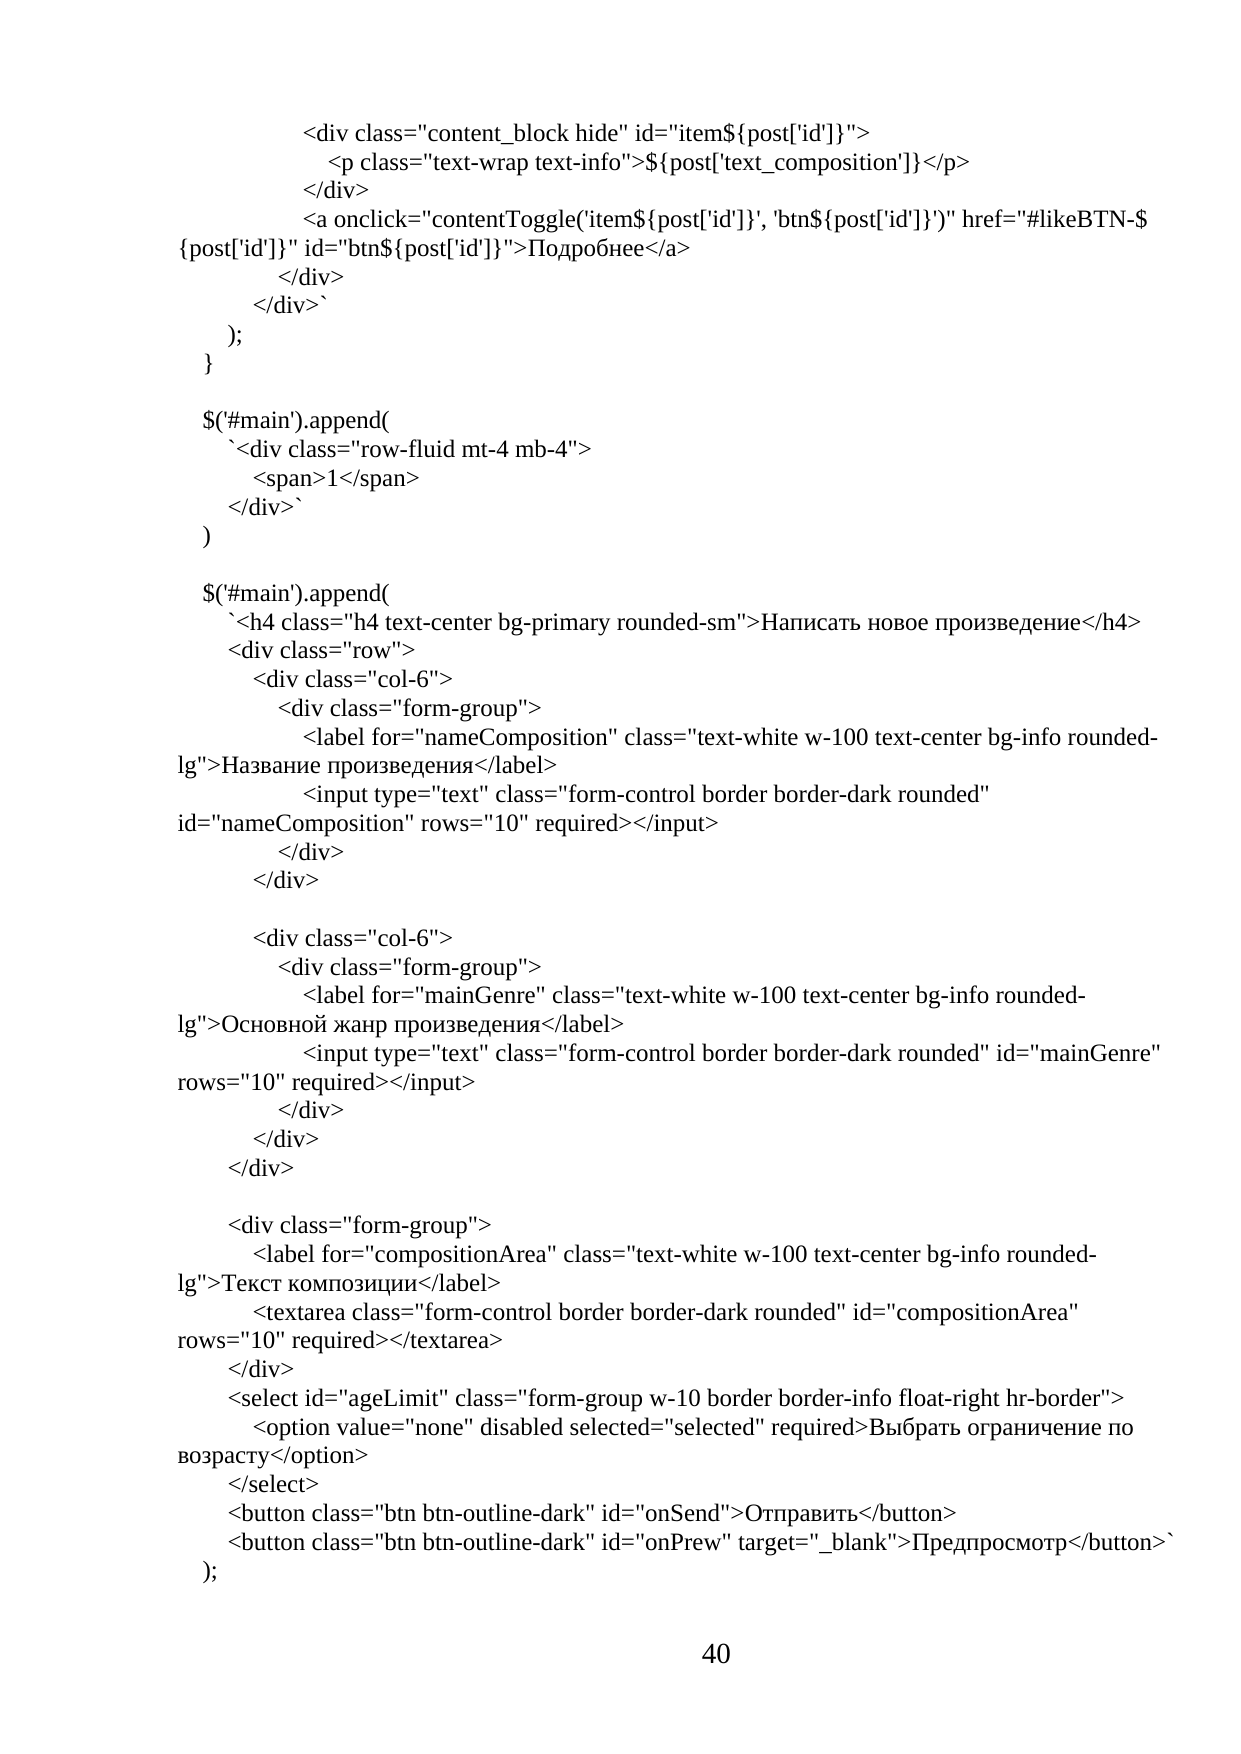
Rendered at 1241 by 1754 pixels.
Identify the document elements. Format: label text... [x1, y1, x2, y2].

text </select> [177, 1469, 1181, 1498]
text `<div class="row-fluid mt-4 mb-4"> [177, 434, 1181, 463]
text <label for="mainGenre" class="text-white w-100 text-center bg-info rounded-lg">Основной жанр произведения</label> [177, 981, 1181, 1038]
text <input type="text" class="form-control border border-dark rounded" id="nameComposition" rows="10" required></input> [177, 779, 1181, 837]
text $('#main').append( [177, 578, 1181, 607]
text <div class="col-6"> [177, 923, 1181, 952]
text `<h4 class="h4 text-center bg-primary rounded-sm">Написать новое произведение</h4> [177, 607, 1181, 636]
text $('#main').append( [177, 406, 1181, 434]
text <select id="ageLimit" class="form-group w-10 border border-info float-right hr-border"> [177, 1383, 1181, 1412]
text </div> [177, 1096, 1181, 1124]
text </div>` [177, 492, 1181, 521]
text <input type="text" class="form-control border border-dark rounded" id="mainGenre" rows="10" required></input> [177, 1038, 1181, 1096]
text ); [177, 1556, 1181, 1584]
text <button class="btn btn-outline-dark" id="onPrew" target="_blank">Предпросмотр</button>` [177, 1527, 1181, 1556]
text } [177, 348, 1181, 377]
text <p class="text-wrap text-info">${post['text_composition']}</p> [177, 147, 1181, 176]
text <textarea class="form-control border border-dark rounded" id="compositionArea" rows="10" required></textarea> [177, 1297, 1181, 1354]
text </div> [177, 262, 1181, 291]
text </div> [177, 1153, 1181, 1182]
text <div class="form-group"> [177, 1211, 1181, 1239]
text </div> [177, 1124, 1181, 1153]
text <div class="row"> [177, 636, 1181, 664]
text <label for="compositionArea" class="text-white w-100 text-center bg-info rounded-lg">Текст композиции</label> [177, 1239, 1181, 1297]
text <div class="form-group"> [177, 952, 1181, 981]
text </div> [177, 1354, 1181, 1383]
text ) [177, 521, 1181, 549]
text </div> [177, 176, 1181, 204]
text <div class="form-group"> [177, 693, 1181, 722]
text <div class="content_block hide" id="item${post['id']}"> [177, 118, 1181, 147]
text <button class="btn btn-outline-dark" id="onSend">Отправить</button> [177, 1498, 1181, 1527]
text ); [177, 319, 1181, 348]
text <span>1</span> [177, 463, 1181, 492]
text </div> [177, 866, 1181, 894]
text </div>` [177, 291, 1181, 319]
text <a onclick="contentToggle('item${post['id']}', 'btn${post['id']}')" href="#likeBTN-${post['id']}" id="btn${post['id']}">Подробнее</a> [177, 204, 1181, 262]
text </div> [177, 837, 1181, 866]
text <label for="nameComposition" class="text-white w-100 text-center bg-info rounded-lg">Название произведения</label> [177, 722, 1181, 779]
text <option value="none" disabled selected="selected" required>Выбрать ограничение по возрасту</option> [177, 1412, 1181, 1469]
text <div class="col-6"> [177, 664, 1181, 693]
